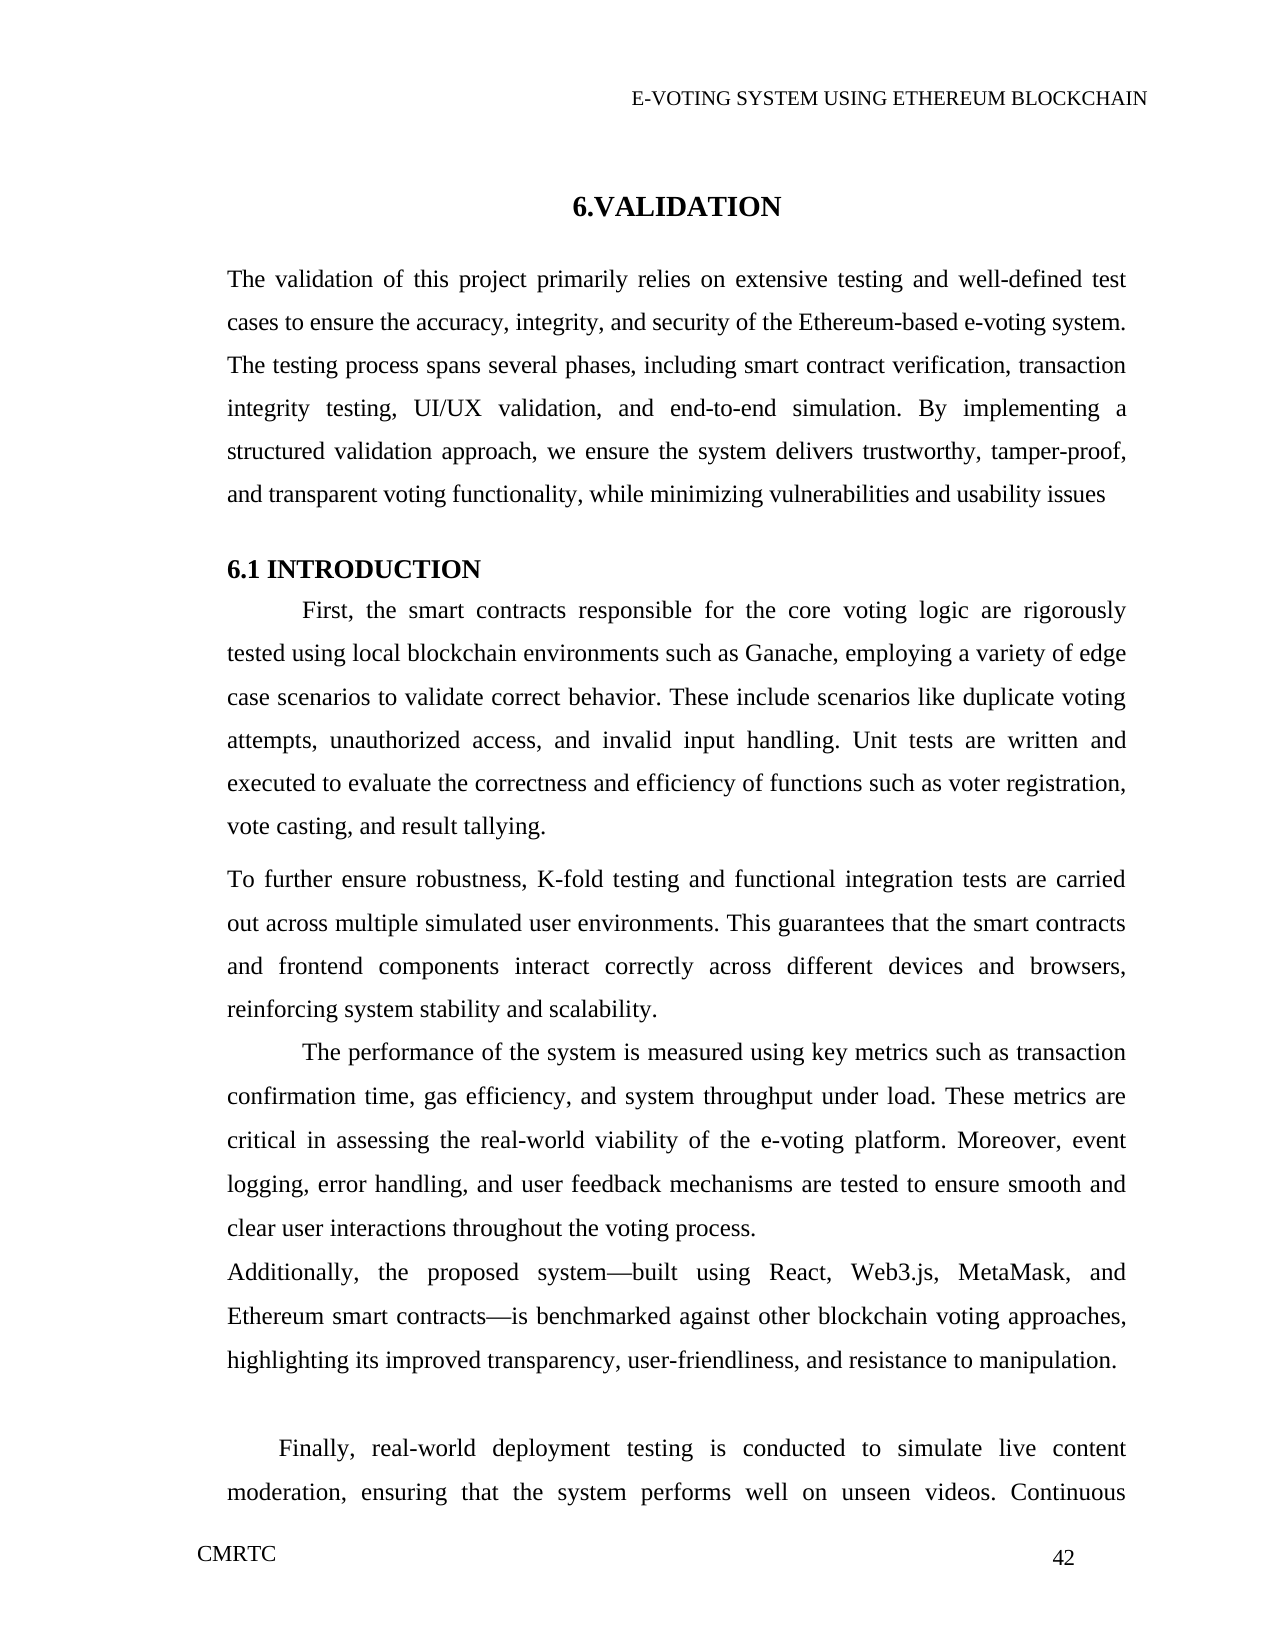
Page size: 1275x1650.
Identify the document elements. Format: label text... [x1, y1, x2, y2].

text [227, 1433, 1127, 1505]
subtitle 6.VALIDATION [227, 189, 1127, 222]
text First, the smart contracts responsible for the core voting logic are rigorously tested using local blockchain environments such as Ganache, employing a variety of edge case scenarios to validate correct behavior. These include scenarios like duplicate voting attempts, unauthorized access, and invalid input handling. Unit tests are written and executed to evaluate the correctness and efficiency of functions such as voter registration, vote casting, and result tallying. [227, 595, 1127, 840]
subtitle The validation of this project primarily relies on extensive testing and well-defined test cases to ensure the accuracy, integrity, and security of the Ethereum-based e-voting system. The testing process spans several phases, including smart contract verification, transaction integrity testing, UI/UX validation, and end-to-end simulation. By implementing a structured validation approach, we ensure the system delivers trustworthy, tamper-proof, and transparent voting functionality, while minimizing vulnerabilities and usability issues [227, 264, 1127, 508]
text To further ensure robustness, K-fold testing and functional integration tests are carried out across multiple simulated user environments. This guarantees that the smart contracts and frontend components interact correctly across different devices and browsers, reinforcing system stability and scalability. [227, 864, 1127, 1023]
text The performance of the system is measured using key metrics such as transaction confirmation time, gas efficiency, and system throughput under load. These metrics are critical in assessing the real-world viability of the e-voting platform. Moreover, event logging, error handling, and user feedback mechanisms are tested to ensure smooth and clear user interactions throughout the voting process. [227, 1037, 1127, 1242]
subtitle 6.1 INTRODUCTION [227, 554, 1127, 585]
text Additionally, the proposed system—built using React, Web3.js, MetaMask, and Ethereum smart contracts—is benchmarked against other blockchain voting approaches, highlighting its improved transparency, user-friendliness, and resistance to manipulation. [227, 1257, 1127, 1373]
